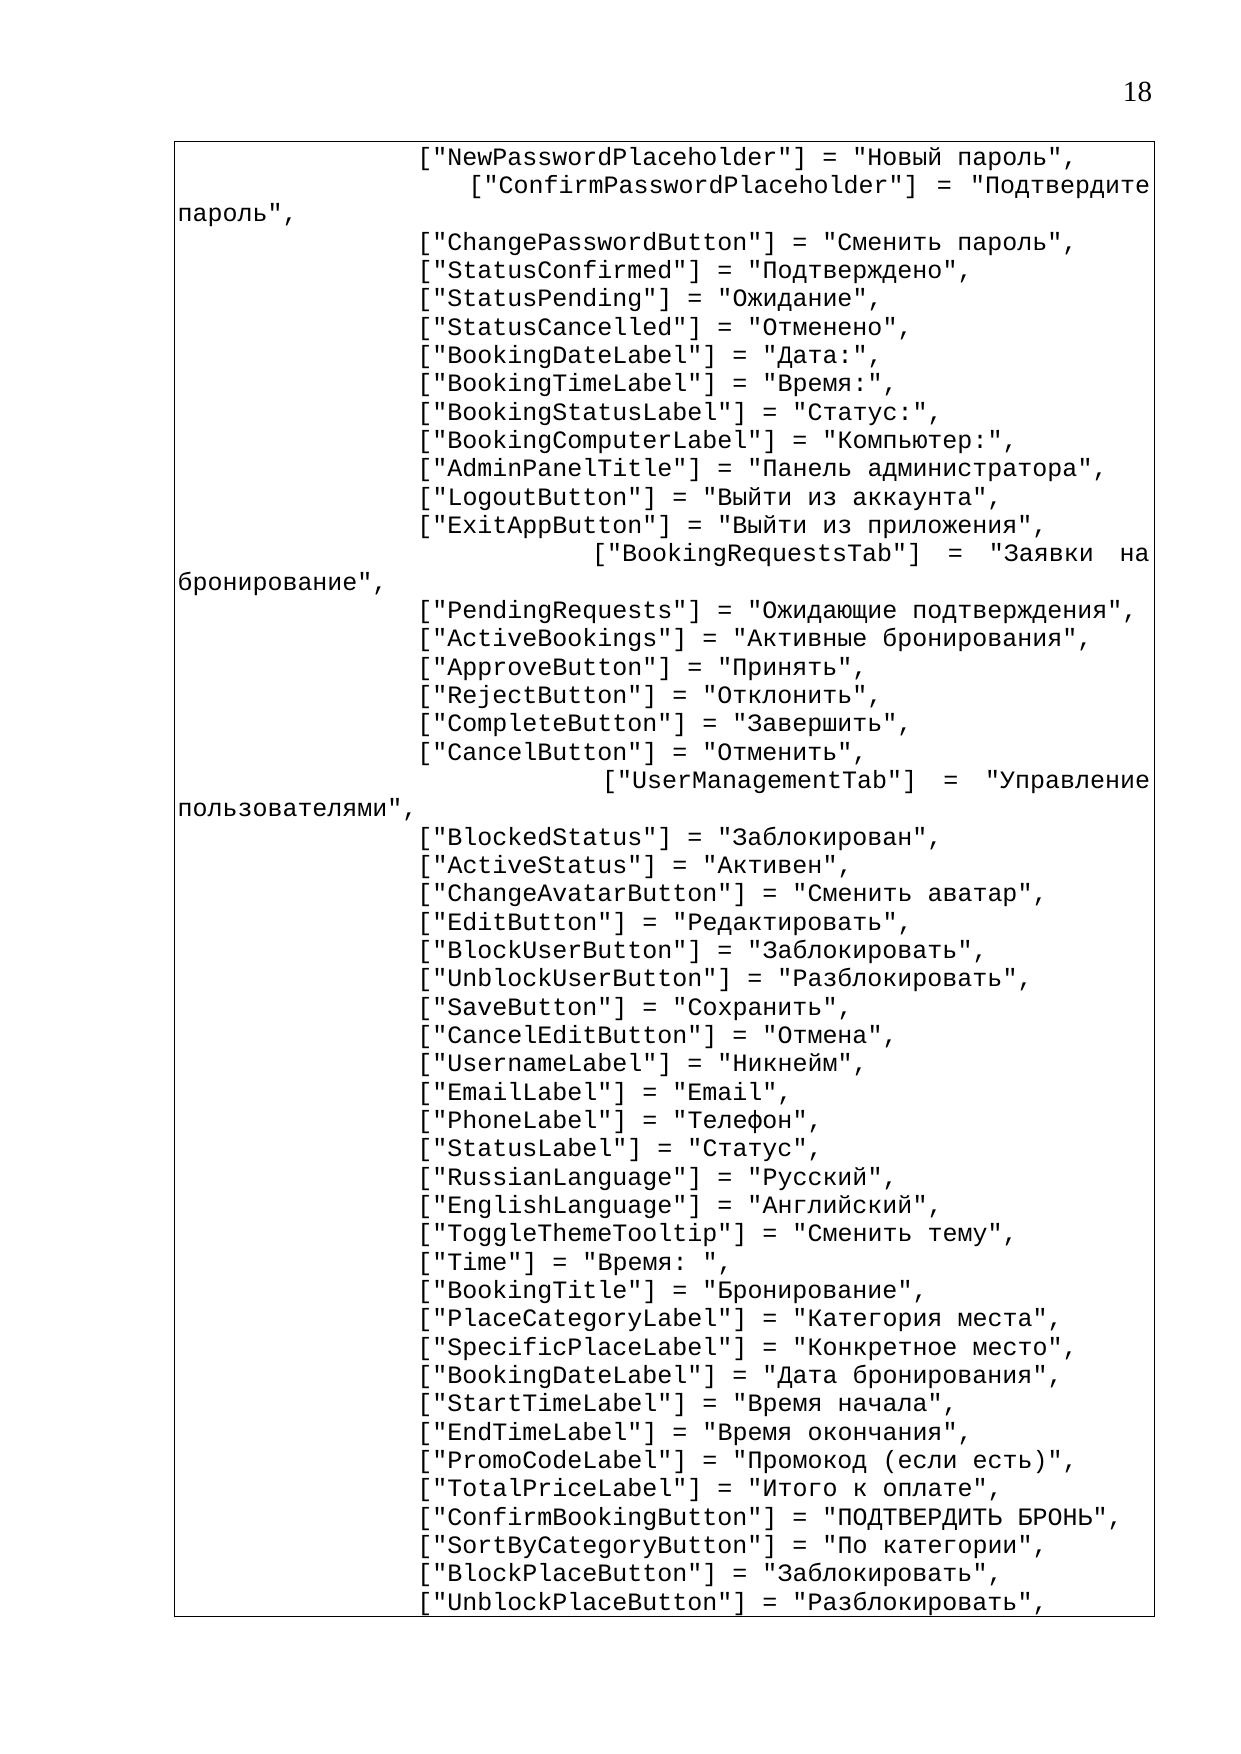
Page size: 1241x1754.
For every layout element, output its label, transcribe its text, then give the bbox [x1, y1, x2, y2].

text ["PhoneLabel"] = "Телефон", [177, 1107, 1152, 1136]
text ["UnblockUserButton"] = "Разблокировать", [177, 966, 1152, 994]
text ["Time"] = "Время: ", [177, 1249, 1152, 1277]
text ["TotalPriceLabel"] = "Итого к оплате", [177, 1476, 1152, 1504]
text ["StartTimeLabel"] = "Время начала", [177, 1391, 1152, 1419]
text ["BlockedStatus"] = "Заблокирован", [177, 824, 1152, 852]
text ["BookingDateLabel"] = "Дата бронирования", [177, 1362, 1152, 1391]
text ["StatusCancelled"] = "Отменено", [177, 314, 1152, 342]
text ["ChangePasswordButton"] = "Сменить пароль", [177, 229, 1152, 257]
text ["BookingStatusLabel"] = "Статус:", [177, 399, 1152, 427]
text ["StatusPending"] = "Ожидание", [177, 286, 1152, 314]
text ["ExitAppButton"] = "Выйти из приложения", [177, 512, 1152, 541]
text ["BookingTimeLabel"] = "Время:", [177, 371, 1152, 399]
text ["PromoCodeLabel"] = "Промокод (если есть)", [177, 1447, 1152, 1476]
text ["BlockUserButton"] = "Заблокировать", [177, 937, 1152, 966]
text ["ConfirmBookingButton"] = "ПОДТВЕРДИТЬ БРОНЬ", [177, 1504, 1152, 1532]
text ["BookingComputerLabel"] = "Компьютер:", [177, 427, 1152, 456]
text ["PlaceCategoryLabel"] = "Категория места", [177, 1306, 1152, 1334]
text ["AdminPanelTitle"] = "Панель администратора", [177, 456, 1152, 484]
text ["StatusLabel"] = "Статус", [177, 1136, 1152, 1164]
text ["SpecificPlaceLabel"] = "Конкретное место", [177, 1334, 1152, 1362]
text ["StatusConfirmed"] = "Подтверждено", [177, 257, 1152, 286]
text ["SaveButton"] = "Сохранить", [177, 994, 1152, 1022]
text ["SortByCategoryButton"] = "По категории", [177, 1532, 1152, 1561]
text ["CompleteButton"] = "Завершить", [177, 711, 1152, 739]
text ["PendingRequests"] = "Ожидающие подтверждения", [177, 597, 1152, 626]
text ["RejectButton"] = "Отклонить", [177, 682, 1152, 711]
text ["RussianLanguage"] = "Русский", [177, 1164, 1152, 1192]
text ["CancelButton"] = "Отменить", [177, 739, 1152, 767]
text ["ConfirmPasswordPlaceholder"] = "Подтвердите пароль", [177, 172, 1152, 229]
text ["ToggleThemeTooltip"] = "Сменить тему", [177, 1221, 1152, 1249]
text ["UserManagementTab"] = "Управление пользователями", [177, 767, 1152, 824]
text ["BookingDateLabel"] = "Дата:", [177, 342, 1152, 371]
text ["UsernameLabel"] = "Никнейм", [177, 1051, 1152, 1079]
text ["ChangeAvatarButton"] = "Сменить аватар", [177, 881, 1152, 909]
text ["EndTimeLabel"] = "Время окончания", [177, 1419, 1152, 1447]
text ["LogoutButton"] = "Выйти из аккаунта", [177, 484, 1152, 512]
text ["EditButton"] = "Редактировать", [177, 909, 1152, 937]
text ["NewPasswordPlaceholder"] = "Новый пароль", [175, 142, 1154, 172]
text ["BookingRequestsTab"] = "Заявки на бронирование", [177, 541, 1152, 597]
text ["BookingTitle"] = "Бронирование", [177, 1277, 1152, 1306]
text ["ActiveBookings"] = "Активные бронирования", [177, 626, 1152, 654]
text ["UnblockPlaceButton"] = "Разблокировать", [177, 1589, 1152, 1616]
text ["EnglishLanguage"] = "Английский", [177, 1192, 1152, 1221]
text ["BlockPlaceButton"] = "Заблокировать", [177, 1561, 1152, 1589]
text ["CancelEditButton"] = "Отмена", [177, 1022, 1152, 1051]
text ["EmailLabel"] = "Email", [177, 1079, 1152, 1107]
text ["ApproveButton"] = "Принять", [177, 654, 1152, 682]
text ["ActiveStatus"] = "Активен", [177, 852, 1152, 881]
